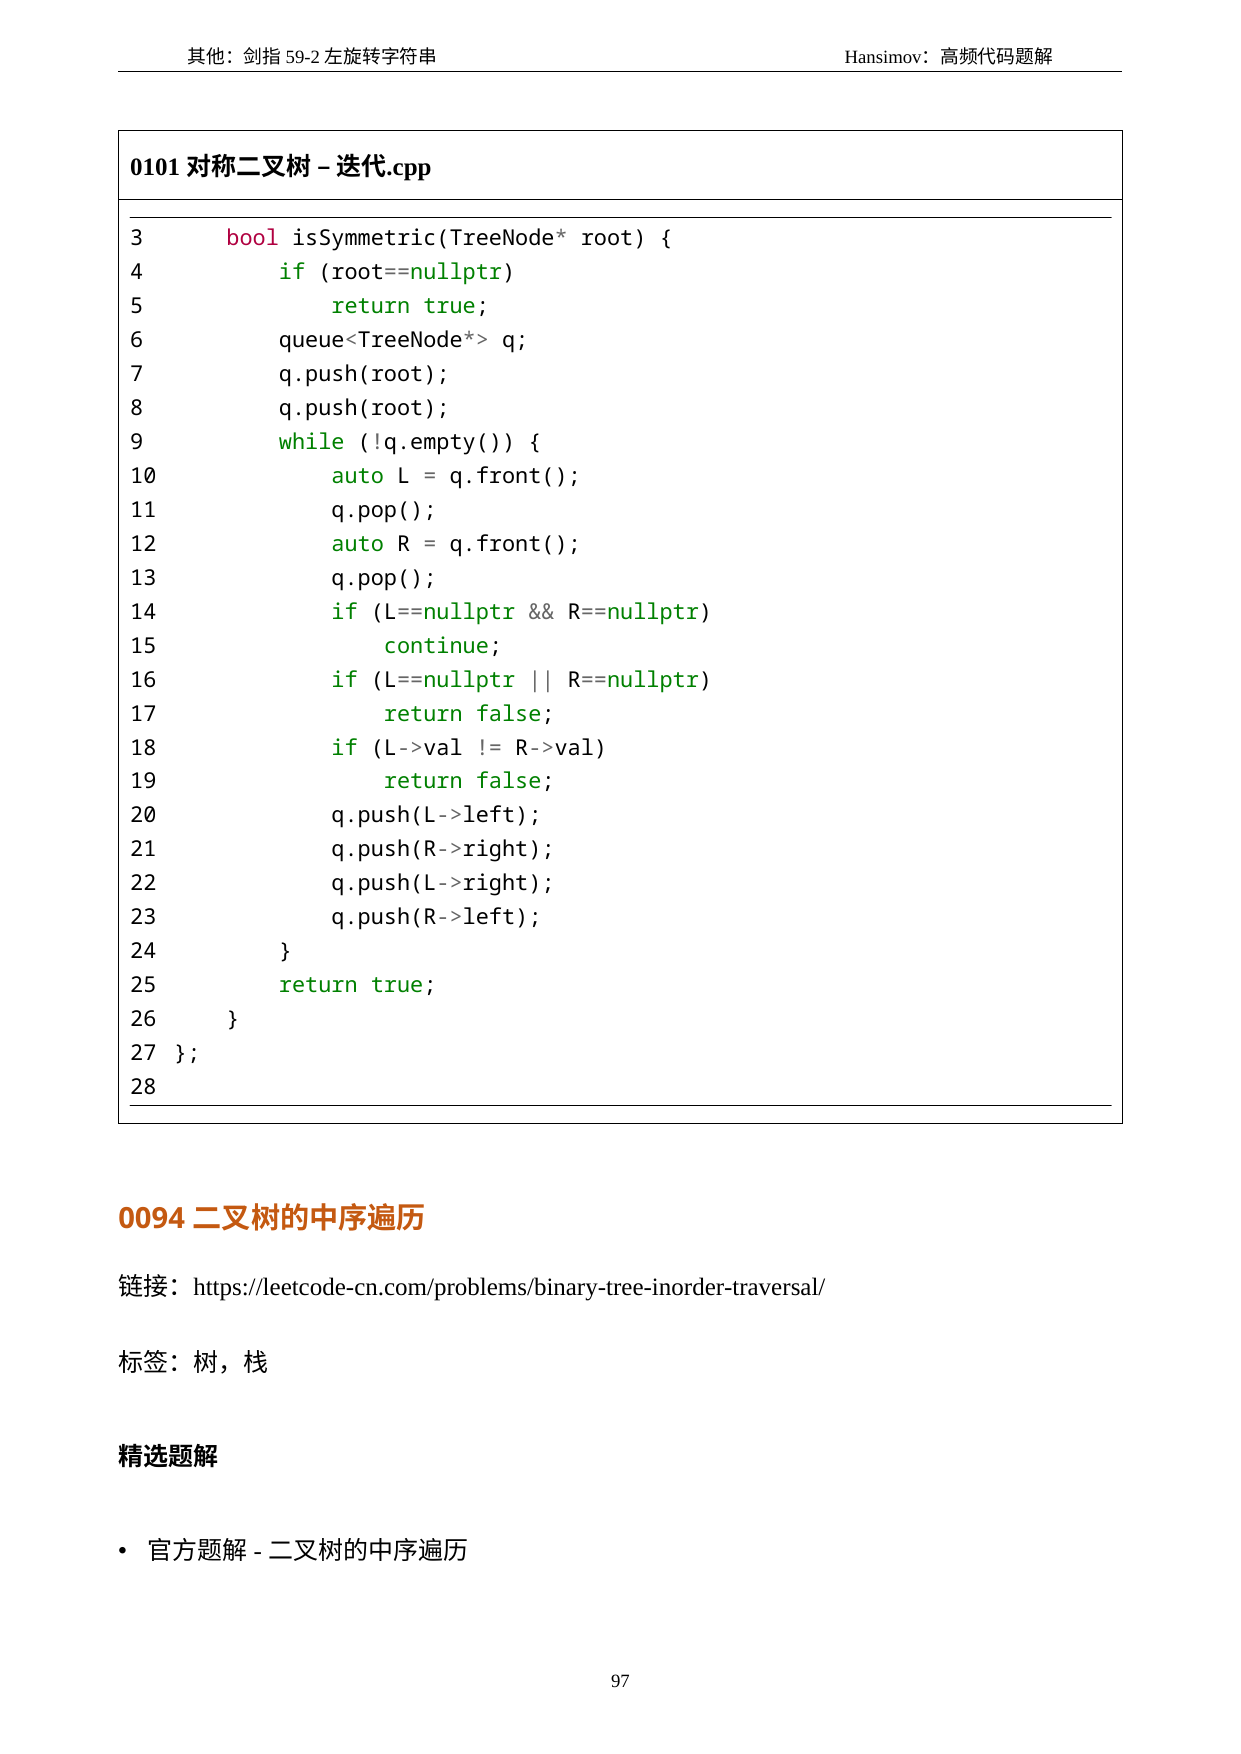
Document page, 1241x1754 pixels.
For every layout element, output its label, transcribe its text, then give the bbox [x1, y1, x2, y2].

subtitle 0094 二叉树的中序遍历 [118, 1182, 1097, 1250]
text 链接：https://leetcode-cn.com/problems/binary-tree-inorder-traversal/ [118, 1250, 1122, 1318]
table_header 0101 对称二叉树 – 迭代.cpp [119, 131, 1122, 199]
subtitle 精选题解 [118, 1421, 1097, 1489]
text 标签：树，栈 [118, 1327, 1122, 1395]
text 官方题解 - 二叉树的中序遍历 [118, 1515, 1122, 1583]
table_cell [119, 200, 1122, 1123]
